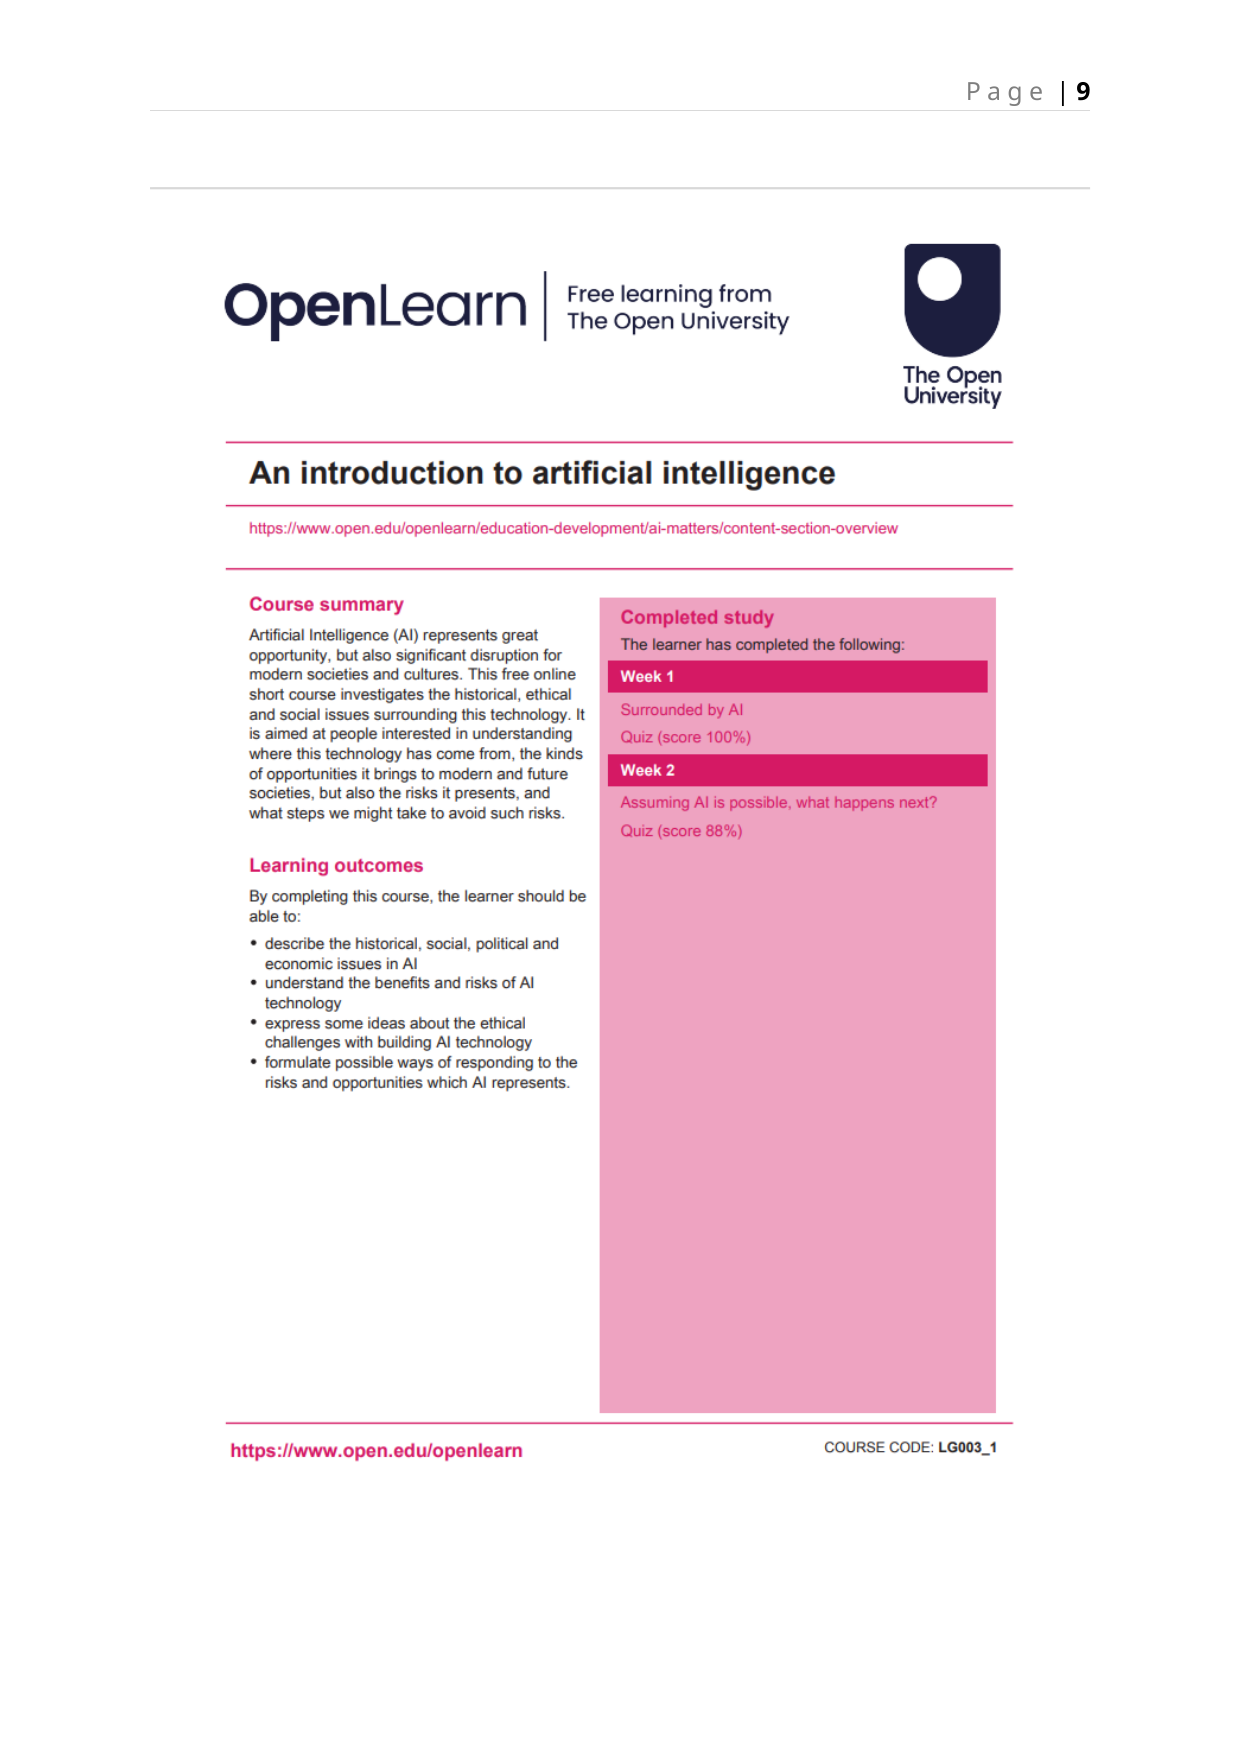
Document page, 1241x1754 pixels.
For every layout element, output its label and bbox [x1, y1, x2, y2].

picture [150, 187, 1091, 1520]
